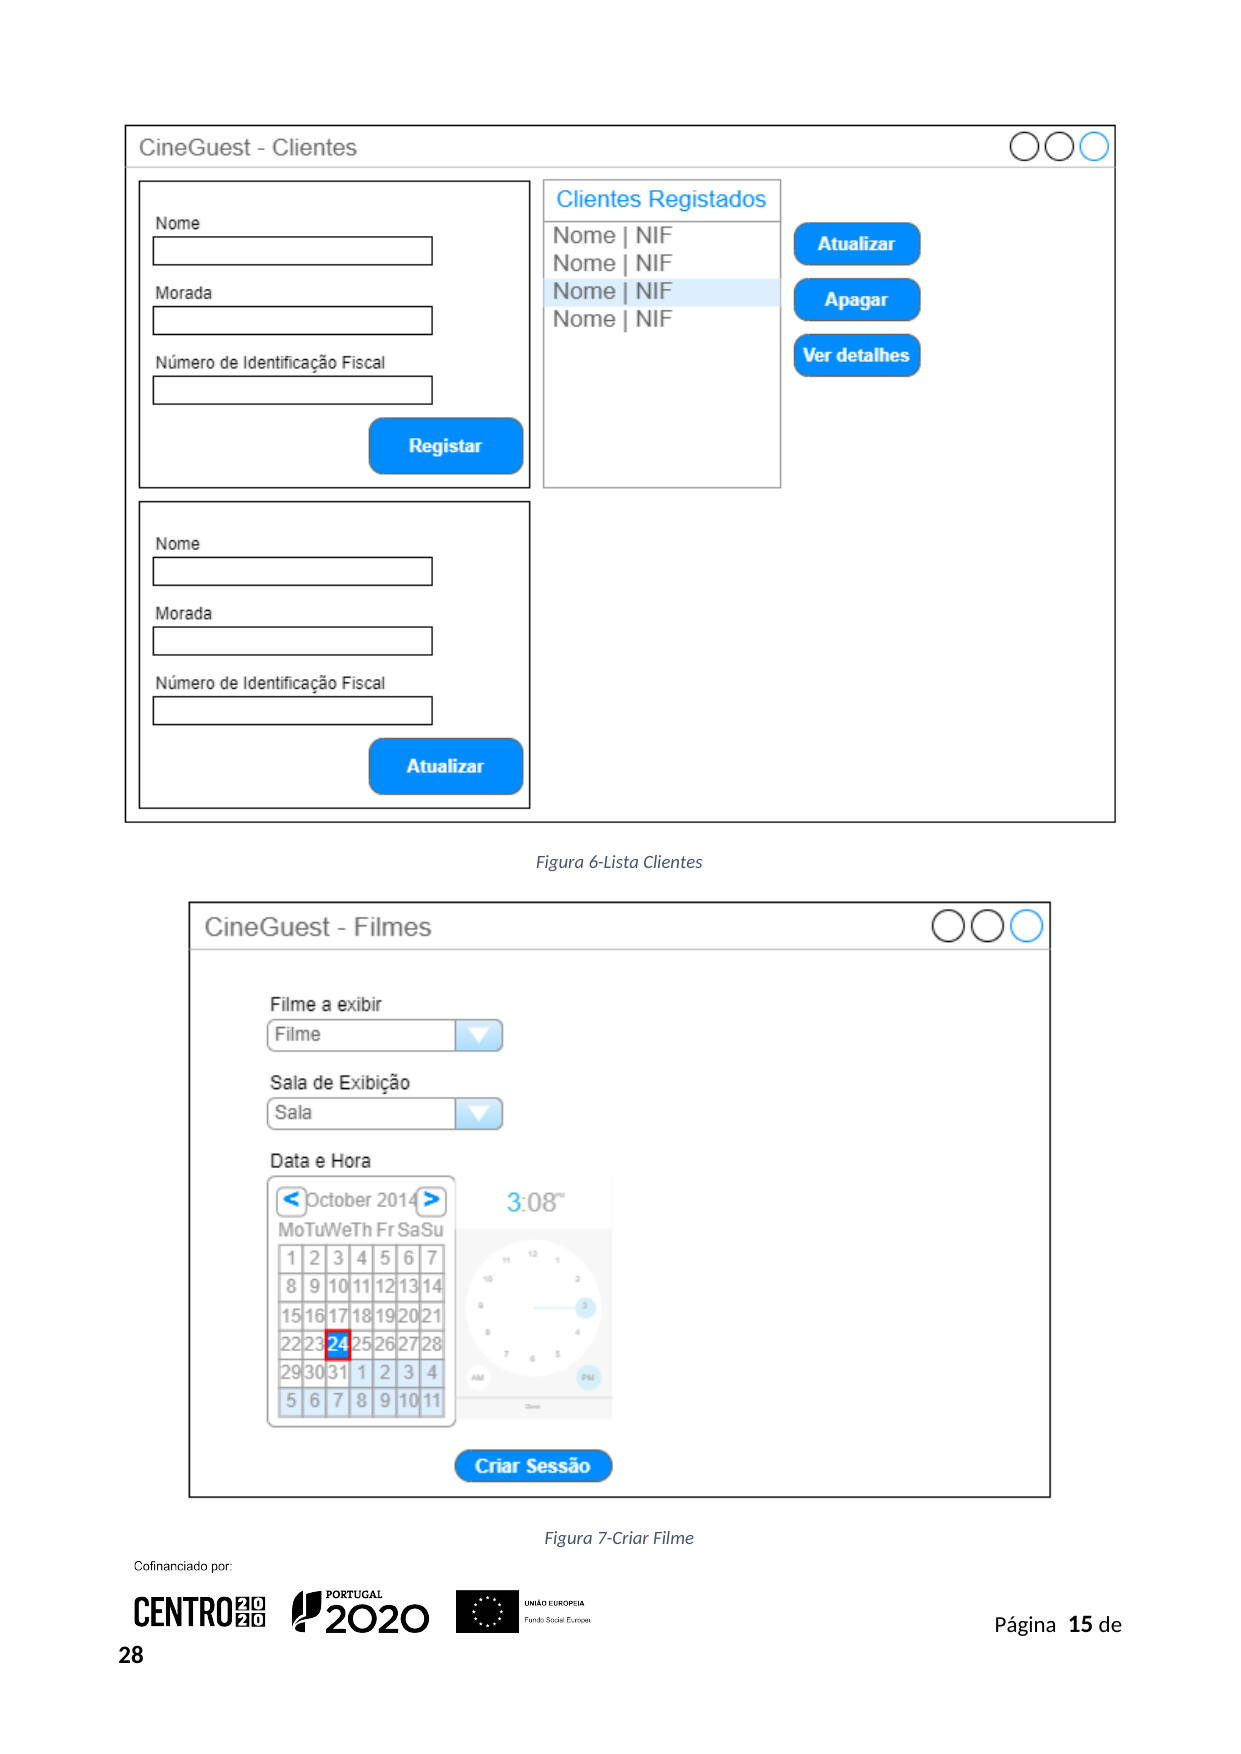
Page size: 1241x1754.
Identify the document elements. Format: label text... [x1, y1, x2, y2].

picture [118, 118, 1123, 830]
picture [181, 894, 1059, 1506]
picture [134, 1561, 592, 1633]
